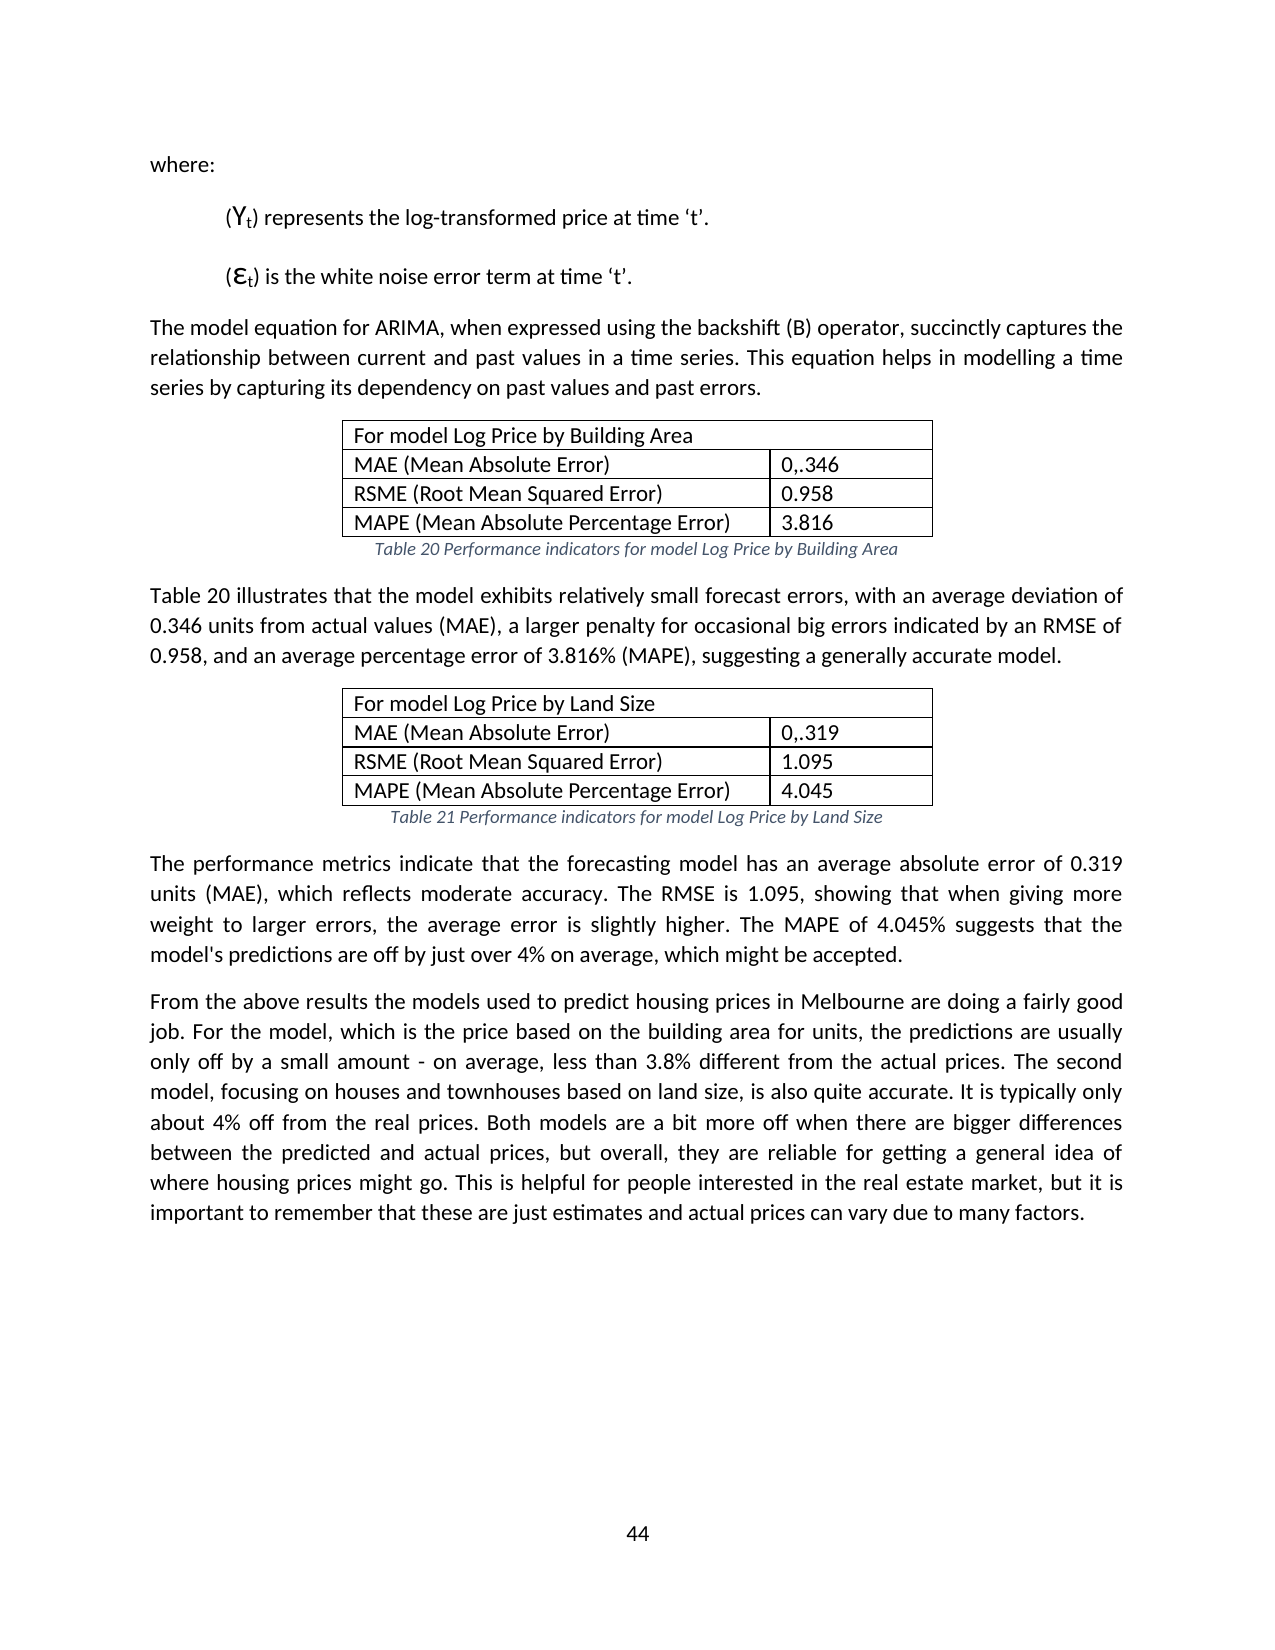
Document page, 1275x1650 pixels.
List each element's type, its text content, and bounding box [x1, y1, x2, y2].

table_cell 3.816 [771, 508, 932, 536]
table_header For model Log Price by Building Area [343, 421, 932, 449]
table_header For model Log Price by Land Size [343, 689, 932, 717]
table_cell 0,.319 [771, 718, 932, 746]
table_cell RSME (Root Mean Squared Error) [343, 748, 769, 775]
table_cell MAPE (Mean Absolute Percentage Error) [343, 508, 769, 536]
text The performance metrics indicate that the forecasting model has an average absolute error of 0.319 units (MAE), which reflects moderate accuracy. The RMSE is 1.095, showing that when giving more weight to larger errors, the average error is slightly higher. The MAPE of 4.045% suggests that the model's predictions are off by just over 4% on average, which might be accepted. [150, 849, 1125, 968]
text (Yt​) represents the log-transformed price at time ‘t’. [150, 197, 1125, 232]
table_cell 1.095 [771, 748, 932, 775]
table_cell 0,.346 [771, 450, 932, 478]
text Table 20 Performance indicators for model Log Price by Building Area [150, 537, 1125, 560]
table_cell MAPE (Mean Absolute Percentage Error) [343, 776, 769, 804]
table_cell 4.045 [771, 776, 932, 804]
text (εt​) is the white noise error term at time ‘t’. [150, 252, 1125, 293]
table_cell MAE (Mean Absolute Error) [343, 718, 769, 746]
text Table 21 Performance indicators for model Log Price by Land Size [150, 806, 1125, 828]
text From the above results the models used to predict housing prices in Melbourne are doing a fairly good job. For the model, which is the price based on the building area for units, the predictions are usually only off by a small amount - on average, less than 3.8% different from the actual prices. The second model, focusing on houses and townhouses based on land size, is also quite accurate. It is typically only about 4% off from the real prices. Both models are a bit more off when there are bigger differences between the predicted and actual prices, but overall, they are reliable for getting a general idea of where housing prices might go. This is helpful for people interested in the real estate market, but it is important to remember that these are just estimates and actual prices can vary due to many factors. [150, 987, 1125, 1226]
text where: [150, 150, 1125, 178]
table_cell MAE (Mean Absolute Error) [343, 450, 769, 478]
text The model equation for ARIMA, when expressed using the backshift (B) operator, succinctly captures the relationship between current and past values in a time series. This equation helps in modelling a time series by capturing its dependency on past values and past errors. [150, 313, 1125, 401]
table_cell 0.958 [771, 479, 932, 507]
table_cell RSME (Root Mean Squared Error) [343, 479, 769, 507]
text Table 20 illustrates that the model exhibits relatively small forecast errors, with an average deviation of 0.346 units from actual values (MAE), a larger penalty for occasional big errors indicated by an RMSE of 0.958, and an average percentage error of 3.816% (MAPE), suggesting a generally accurate model. [150, 581, 1125, 669]
